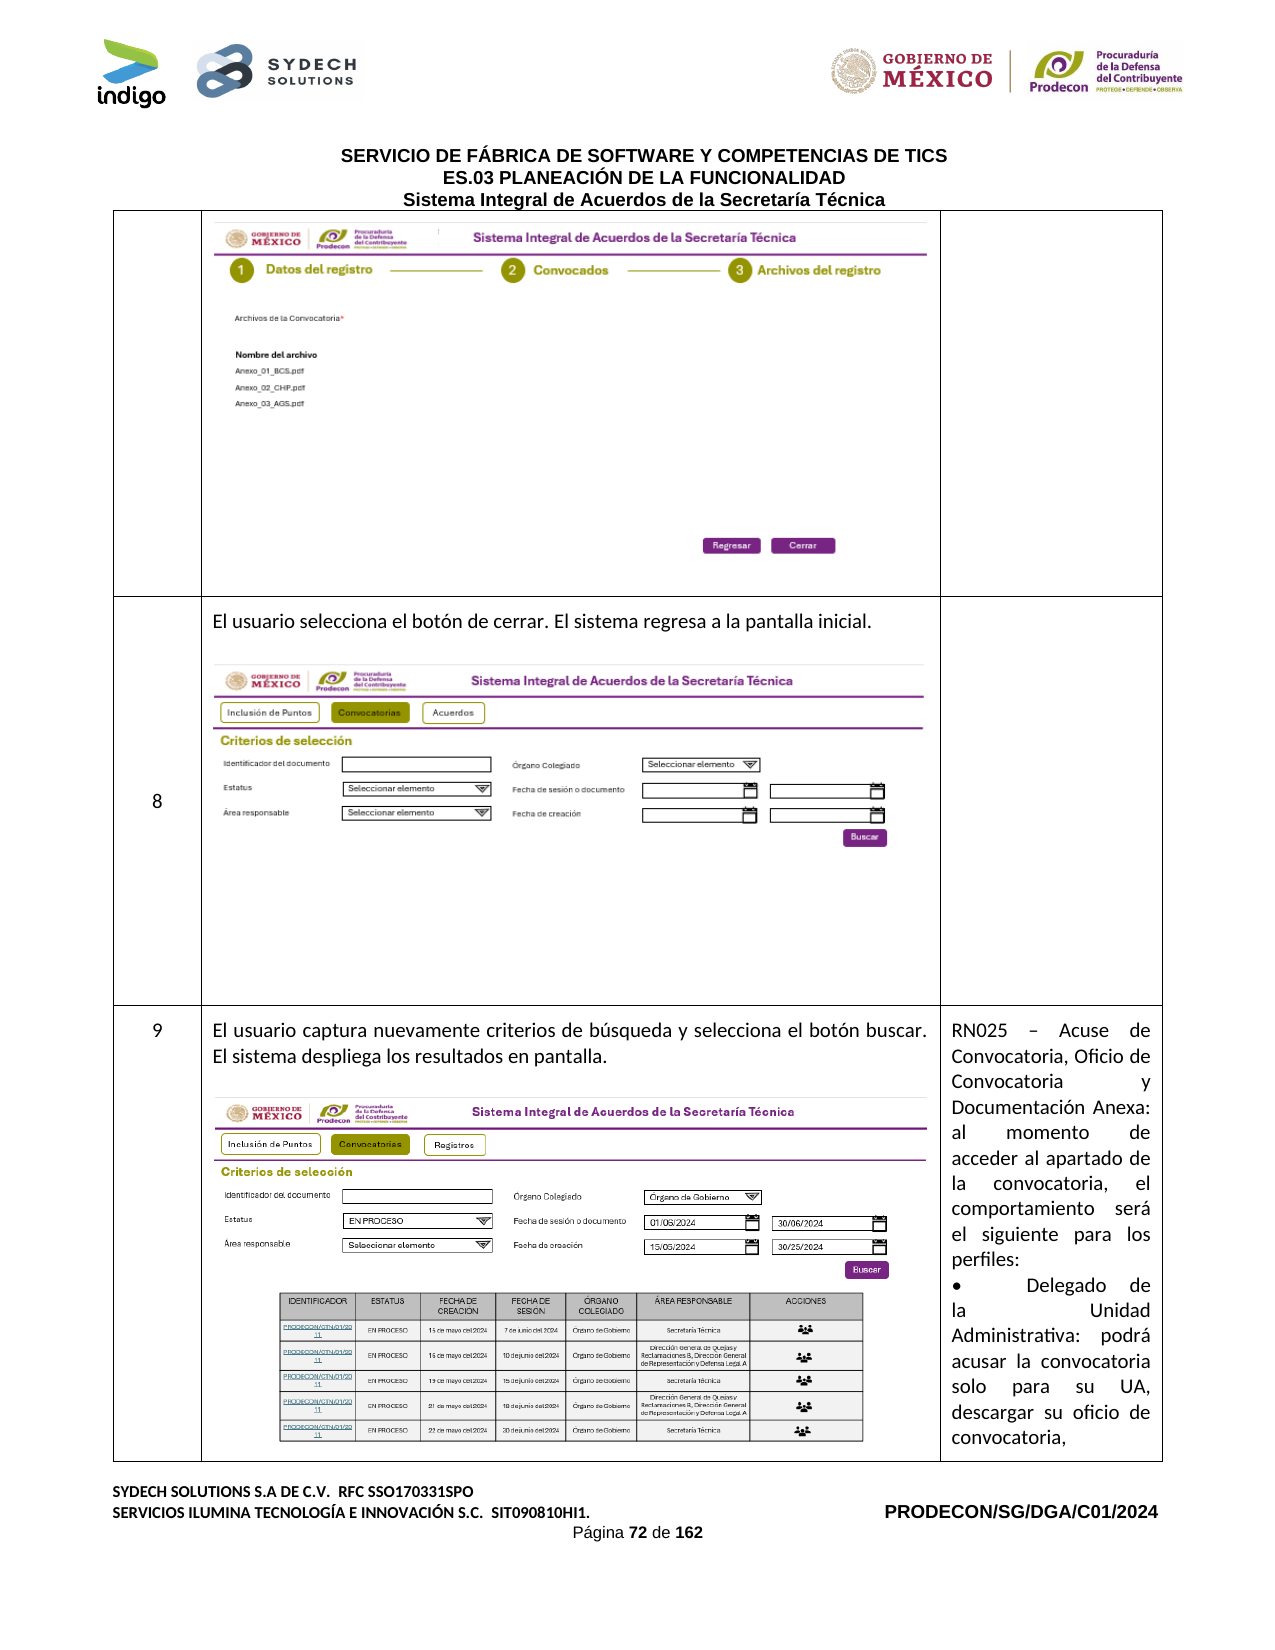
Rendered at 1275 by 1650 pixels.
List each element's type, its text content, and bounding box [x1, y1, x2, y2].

picture [831, 48, 1011, 94]
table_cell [202, 211, 940, 596]
table_cell [941, 597, 1162, 1005]
table_cell 7 [114, 211, 201, 596]
table_cell 8 [114, 597, 201, 1005]
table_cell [202, 1006, 940, 1461]
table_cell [941, 1006, 1162, 1461]
picture [67, 24, 364, 118]
picture [1028, 41, 1184, 100]
picture [212, 659, 929, 995]
table_cell [941, 211, 1162, 596]
picture [212, 1093, 929, 1446]
table_cell 9 [114, 1006, 201, 1461]
picture [212, 222, 929, 560]
table_cell El usuario selecciona el botón de cerrar. El sistema regresa a la pantalla inicial. [202, 597, 940, 1005]
